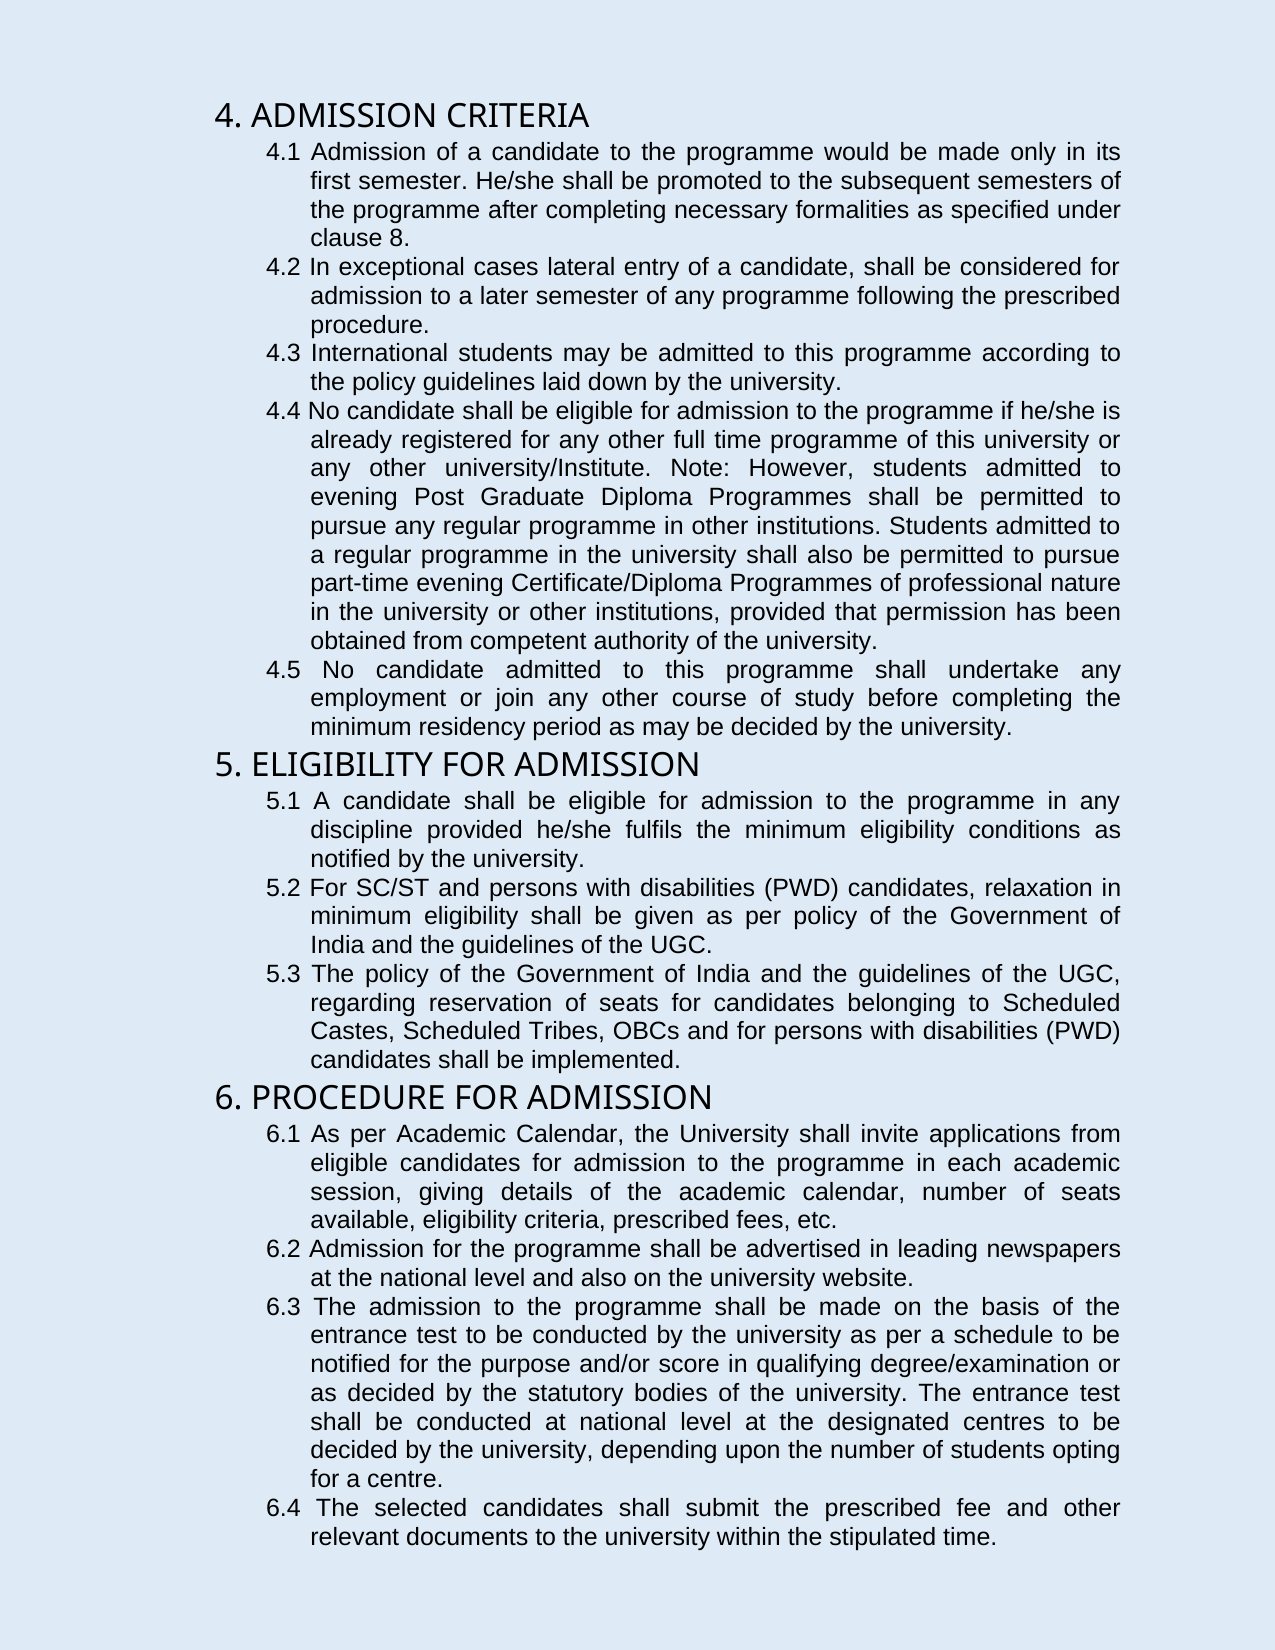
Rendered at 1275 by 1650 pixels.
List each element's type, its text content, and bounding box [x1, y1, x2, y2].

text 4.2 In exceptional cases lateral entry of a candidate, shall be considered for admission to a later semester of any programme following the prescribed procedure. [266, 252, 1122, 338]
text 5. ELIGIBILITY FOR ADMISSION [214, 741, 1122, 786]
text 6. PROCEDURE FOR ADMISSION [214, 1074, 1122, 1119]
text 5.2 For SC/ST and persons with disabilities (PWD) candidates, relaxation in minimum eligibility shall be given as per policy of the Government of India and the guidelines of the UGC. [266, 872, 1122, 959]
text 6.3 The admission to the programme shall be made on the basis of the entrance test to be conducted by the university as per a schedule to be notified for the purpose and/or score in qualifying degree/examination or as decided by the statutory bodies of the university. The entrance test shall be conducted at national level at the designated centres to be decided by the university, depending upon the number of students opting for a centre. [266, 1292, 1122, 1493]
text 4.5 No candidate admitted to this programme shall undertake any employment or join any other course of study before completing the minimum residency period as may be decided by the university. [266, 654, 1122, 741]
text 6.2 Admission for the programme shall be advertised in leading newspapers at the national level and also on the university website. [266, 1234, 1122, 1292]
text 4. ADMISSION CRITERIA [214, 92, 1122, 137]
text 4.3 International students may be admitted to this programme according to the policy guidelines laid down by the university. [266, 338, 1122, 396]
text 4.4 No candidate shall be eligible for admission to the programme if he/she is already registered for any other full time programme of this university or any other university/Institute. Note: However, students admitted to evening Post Graduate Diploma Programmes shall be permitted to pursue any regular programme in other institutions. Students admitted to a regular programme in the university shall also be permitted to pursue part-time evening Certificate/Diploma Programmes of professional nature in the university or other institutions, provided that permission has been obtained from competent authority of the university. [266, 396, 1122, 654]
text 6.1 As per Academic Calendar, the University shall invite applications from eligible candidates for admission to the programme in each academic session, giving details of the academic calendar, number of seats available, eligibility criteria, prescribed fees, etc. [266, 1119, 1122, 1234]
text 5.3 The policy of the Government of India and the guidelines of the UGC, regarding reservation of seats for candidates belonging to Scheduled Castes, Scheduled Tribes, OBCs and for persons with disabilities (PWD) candidates shall be implemented. [266, 959, 1122, 1074]
text 4.1 Admission of a candidate to the programme would be made only in its first semester. He/she shall be promoted to the subsequent semesters of the programme after completing necessary formalities as specified under clause 8. [266, 137, 1122, 252]
text 6.4 The selected candidates shall submit the prescribed fee and other relevant documents to the university within the stipulated time. [266, 1493, 1122, 1550]
text 5.1 A candidate shall be eligible for admission to the programme in any discipline provided he/she fulfils the minimum eligibility conditions as notified by the university. [266, 786, 1122, 872]
